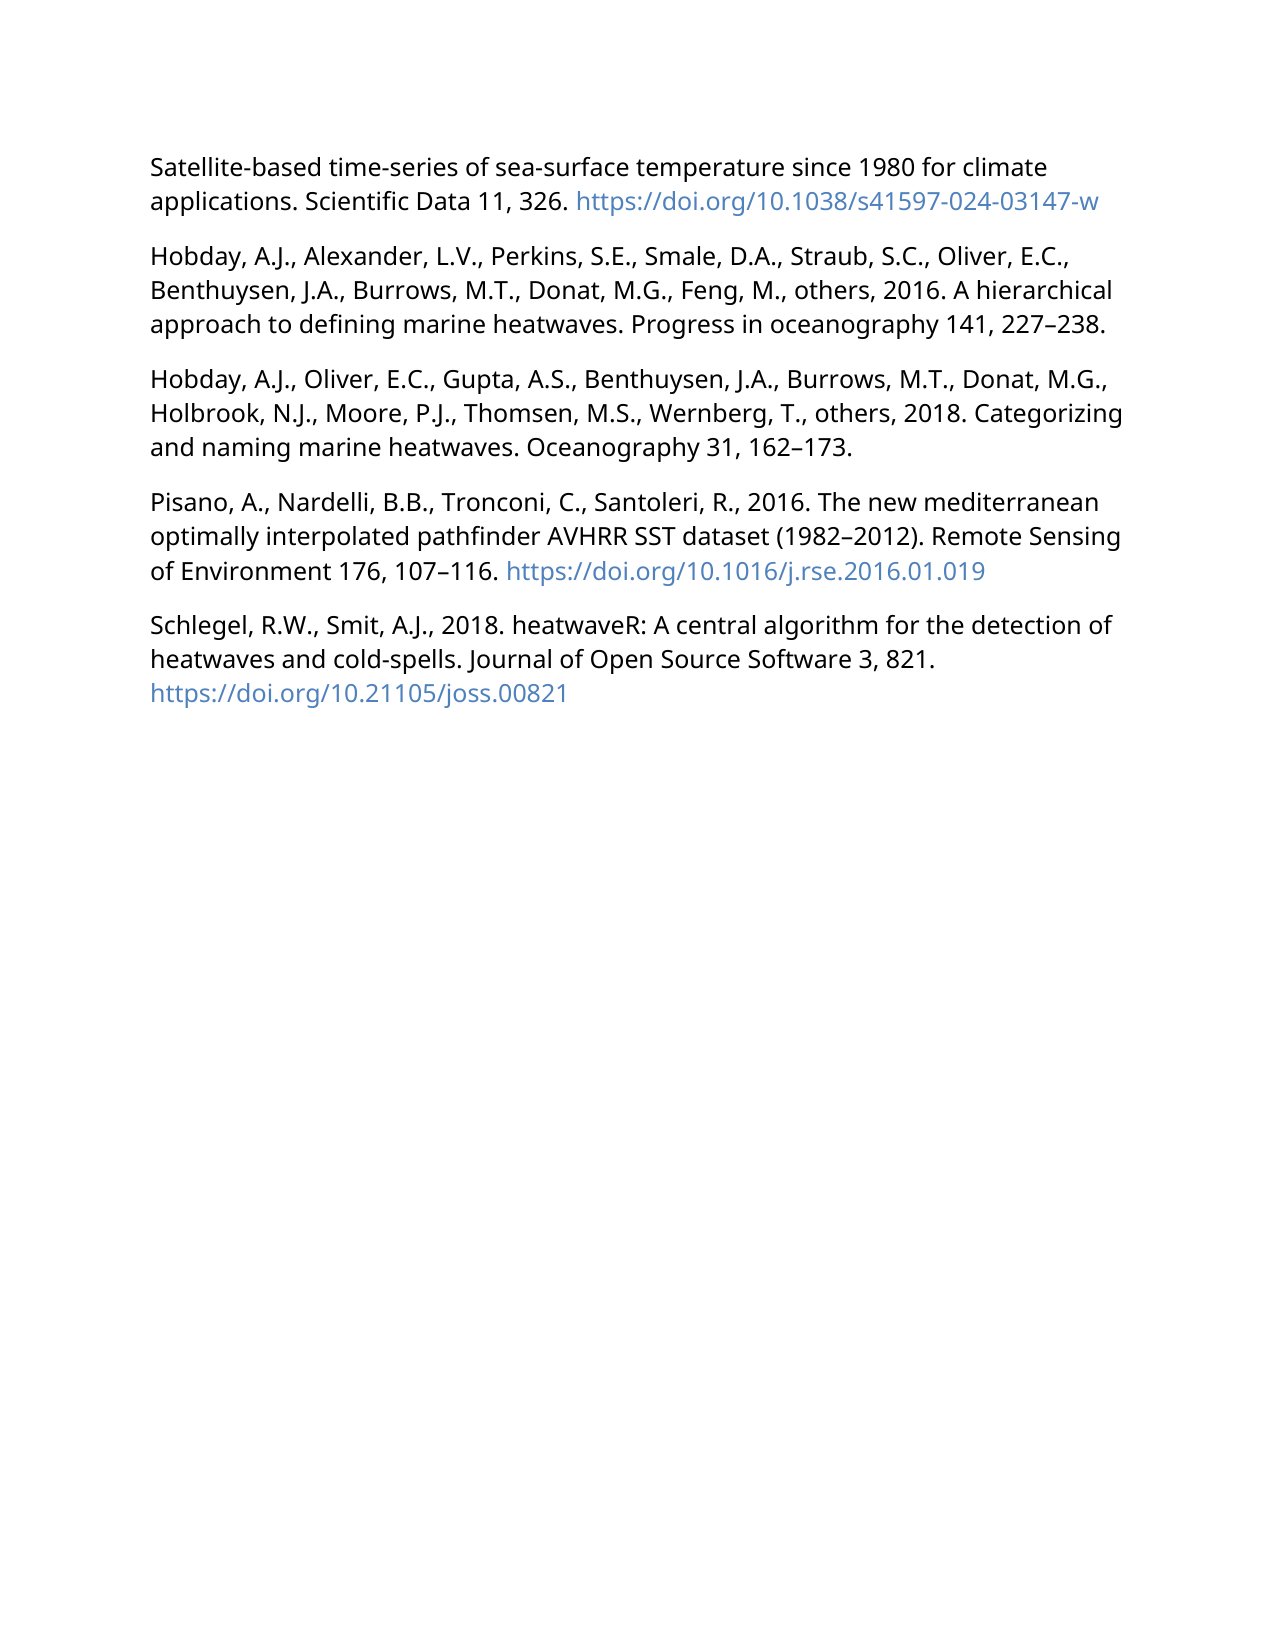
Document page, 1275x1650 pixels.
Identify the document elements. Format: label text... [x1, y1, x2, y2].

text Schlegel, R.W., Smit, A.J., 2018. heatwaveR: A central algorithm for the detection of heatwaves and cold-spells. Journal of Open Source Software 3, 821. https://doi.org/10.21105/joss.00821 [150, 608, 1125, 710]
text Hobday, A.J., Oliver, E.C., Gupta, A.S., Benthuysen, J.A., Burrows, M.T., Donat, M.G., Holbrook, N.J., Moore, P.J., Thomsen, M.S., Wernberg, T., others, 2018. Categorizing and naming marine heatwaves. Oceanography 31, 162–173. [150, 362, 1125, 464]
text Pisano, A., Nardelli, B.B., Tronconi, C., Santoleri, R., 2016. The new mediterranean optimally interpolated pathfinder AVHRR SST dataset (1982–2012). Remote Sensing of Environment 176, 107–116. https://doi.org/10.1016/j.rse.2016.01.019 [150, 485, 1125, 587]
text Hobday, A.J., Alexander, L.V., Perkins, S.E., Smale, D.A., Straub, S.C., Oliver, E.C., Benthuysen, J.A., Burrows, M.T., Donat, M.G., Feng, M., others, 2016. A hierarchical approach to defining marine heatwaves. Progress in oceanography 141, 227–238. [150, 239, 1125, 341]
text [150, 150, 1125, 218]
